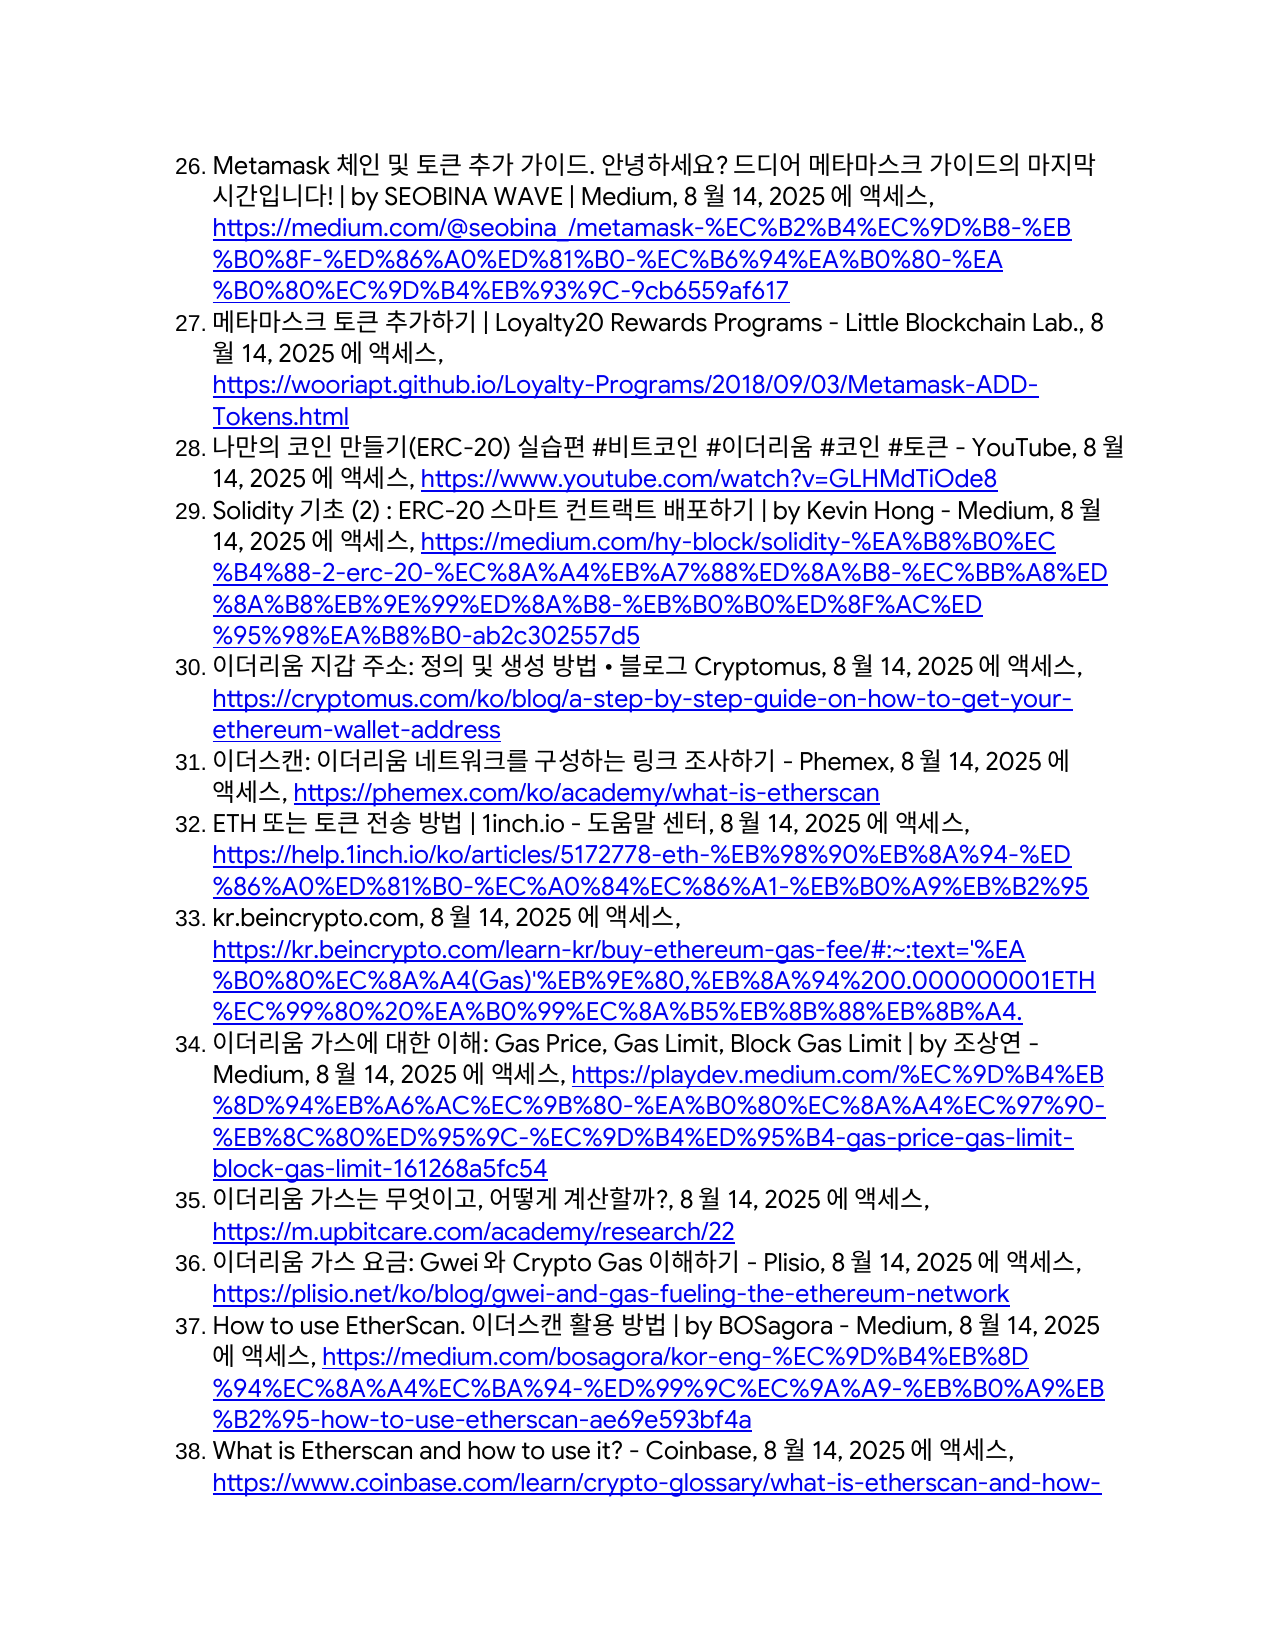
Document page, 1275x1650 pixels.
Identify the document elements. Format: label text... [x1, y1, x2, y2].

list ETH 또는 토큰 전송 방법 | 1inch.io - 도움말 센터, 8월 14, 2025에 액세스, https://help.1inch.io/ko/articles/5172778-eth-%EB%98%90%EB%8A%94-%ED%86%A0%ED%81%B0-%EC%A0%84%EC%86%A1-%EB%B0%A9%EB%B2%95 [175, 808, 1125, 902]
list How to use EtherScan. 이더스캔 활용 방법 | by BOSagora - Medium, 8월 14, 2025에 액세스, https://medium.com/bosagora/kor-eng-%EC%9D%B4%EB%8D%94%EC%8A%A4%EC%BA%94-%ED%99%9C%EC%9A%A9-%EB%B0%A9%EB%B2%95-how-to-use-etherscan-ae69e593bf4a [175, 1310, 1125, 1436]
list kr.beincrypto.com, 8월 14, 2025에 액세스, https://kr.beincrypto.com/learn-kr/buy-ethereum-gas-fee/#:~:text='%EA%B0%80%EC%8A%A4(Gas)'%EB%9E%80,%EB%8A%94%200.000000001ETH%EC%99%80%20%EA%B0%99%EC%8A%B5%EB%8B%88%EB%8B%A4. [175, 902, 1125, 1028]
list 이더스캔: 이더리움 네트워크를 구성하는 링크 조사하기 - Phemex, 8월 14, 2025에 액세스, https://phemex.com/ko/academy/what-is-etherscan [175, 746, 1125, 808]
list 나만의 코인 만들기(ERC-20) 실습편 #비트코인 #이더리움 #코인 #토큰 - YouTube, 8월 14, 2025에 액세스, https://www.youtube.com/watch?v=GLHMdTiOde8 [175, 432, 1125, 495]
list 메타마스크 토큰 추가하기 | Loyalty20 Rewards Programs - Little Blockchain Lab., 8월 14, 2025에 액세스, https://wooriapt.github.io/Loyalty-Programs/2018/09/03/Metamask-ADD-Tokens.html [175, 307, 1125, 432]
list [175, 1436, 1125, 1498]
list 이더리움 가스 요금: Gwei와 Crypto Gas 이해하기 - Plisio, 8월 14, 2025에 액세스, https://plisio.net/ko/blog/gwei-and-gas-fueling-the-ethereum-network [175, 1247, 1125, 1310]
list Solidity 기초 (2) : ERC-20 스마트 컨트랙트 배포하기 | by Kevin Hong - Medium, 8월 14, 2025에 액세스, https://medium.com/hy-block/solidity-%EA%B8%B0%EC%B4%88-2-erc-20-%EC%8A%A4%EB%A7%88%ED%8A%B8-%EC%BB%A8%ED%8A%B8%EB%9E%99%ED%8A%B8-%EB%B0%B0%ED%8F%AC%ED%95%98%EA%B8%B0-ab2c302557d5 [175, 495, 1125, 652]
list 이더리움 가스에 대한 이해: Gas Price, Gas Limit, Block Gas Limit | by 조상연 - Medium, 8월 14, 2025에 액세스, https://playdev.medium.com/%EC%9D%B4%EB%8D%94%EB%A6%AC%EC%9B%80-%EA%B0%80%EC%8A%A4%EC%97%90-%EB%8C%80%ED%95%9C-%EC%9D%B4%ED%95%B4-gas-price-gas-limit-block-gas-limit-161268a5fc54 [175, 1028, 1125, 1185]
list 이더리움 가스는 무엇이고, 어떻게 계산할까?, 8월 14, 2025에 액세스, https://m.upbitcare.com/academy/research/22 [175, 1185, 1125, 1247]
list 이더리움 지갑 주소: 정의 및 생성 방법 • 블로그 Cryptomus, 8월 14, 2025에 액세스, https://cryptomus.com/ko/blog/a-step-by-step-guide-on-how-to-get-your-ethereum-wallet-address [175, 652, 1125, 746]
list Metamask 체인 및 토큰 추가 가이드. 안녕하세요? 드디어 메타마스크 가이드의 마지막 시간입니다! | by SEOBINA WAVE | Medium, 8월 14, 2025에 액세스, https://medium.com/@seobina_/metamask-%EC%B2%B4%EC%9D%B8-%EB%B0%8F-%ED%86%A0%ED%81%B0-%EC%B6%94%EA%B0%80-%EA%B0%80%EC%9D%B4%EB%93%9C-9cb6559af617 [175, 150, 1125, 307]
